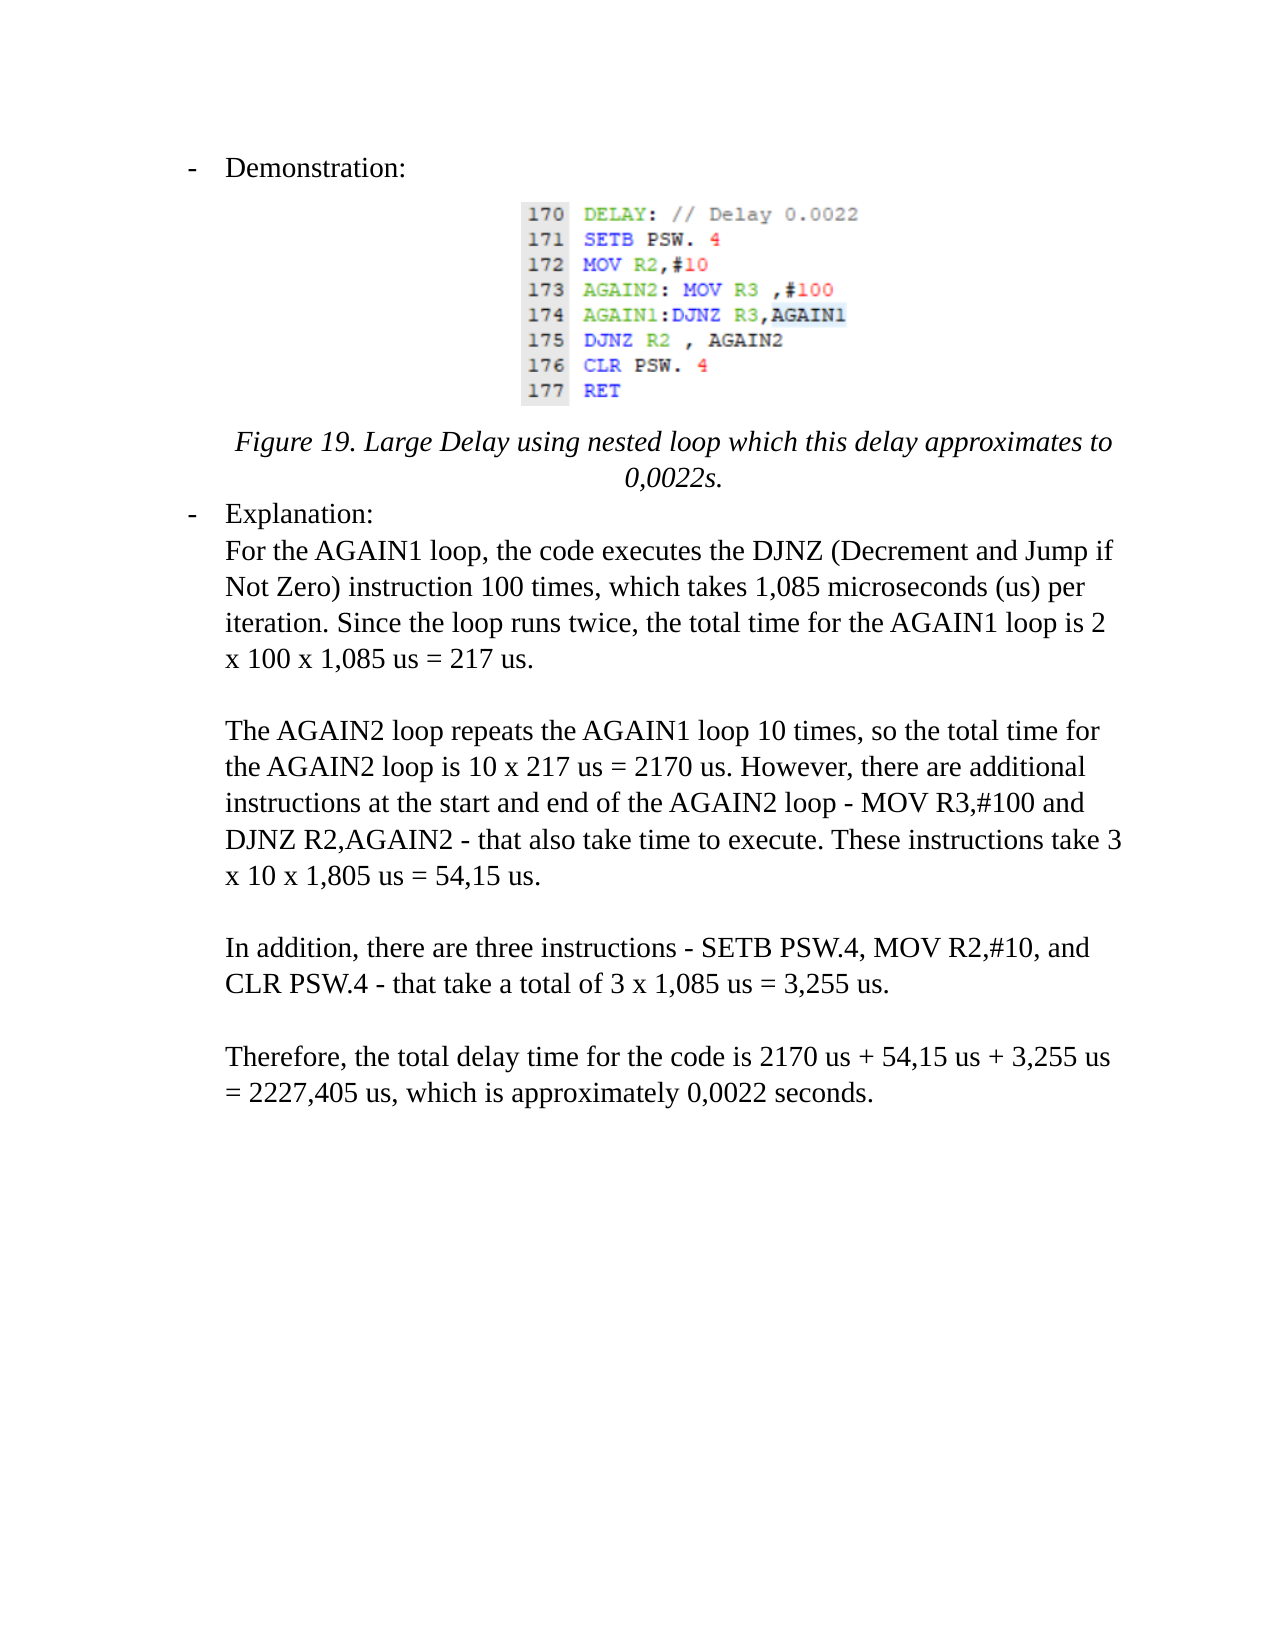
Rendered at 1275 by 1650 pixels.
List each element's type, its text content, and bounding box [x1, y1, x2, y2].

list For the AGAIN1 loop, the code executes the DJNZ (Decrement and Jump if Not Zero) instruction 100 times, which takes 1,085 microseconds (us) per iteration. Since the loop runs twice, the total time for the AGAIN1 loop is 2 x 100 x 1,085 us = 217 us. [225, 533, 1125, 674]
list Demonstration: [187, 150, 1125, 183]
list The AGAIN2 loop repeats the AGAIN1 loop 10 times, so the total time for the AGAIN2 loop is 10 x 217 us = 2170 us. However, there are additional instructions at the start and end of the AGAIN2 loop - MOV R3,#100 and DJNZ R2,AGAIN2 - that also take time to execute. These instructions take 3 x 10 x 1,805 us = 54,15 us. [225, 713, 1125, 891]
picture [521, 202, 867, 406]
list Explanation: [187, 496, 1125, 530]
list Therefore, the total delay time for the code is 2170 us + 54,15 us + 3,255 us = 2227,405 us, which is approximately 0,0022 seconds. [225, 1039, 1125, 1108]
list Figure 19. Large Delay using nested loop which this delay approximates to 0,0022s. [225, 424, 1125, 494]
list In addition, there are three instructions - SETB PSW.4, MOV R2,#10, and CLR PSW.4 - that take a total of 3 x 1,085 us = 3,255 us. [225, 930, 1125, 1000]
